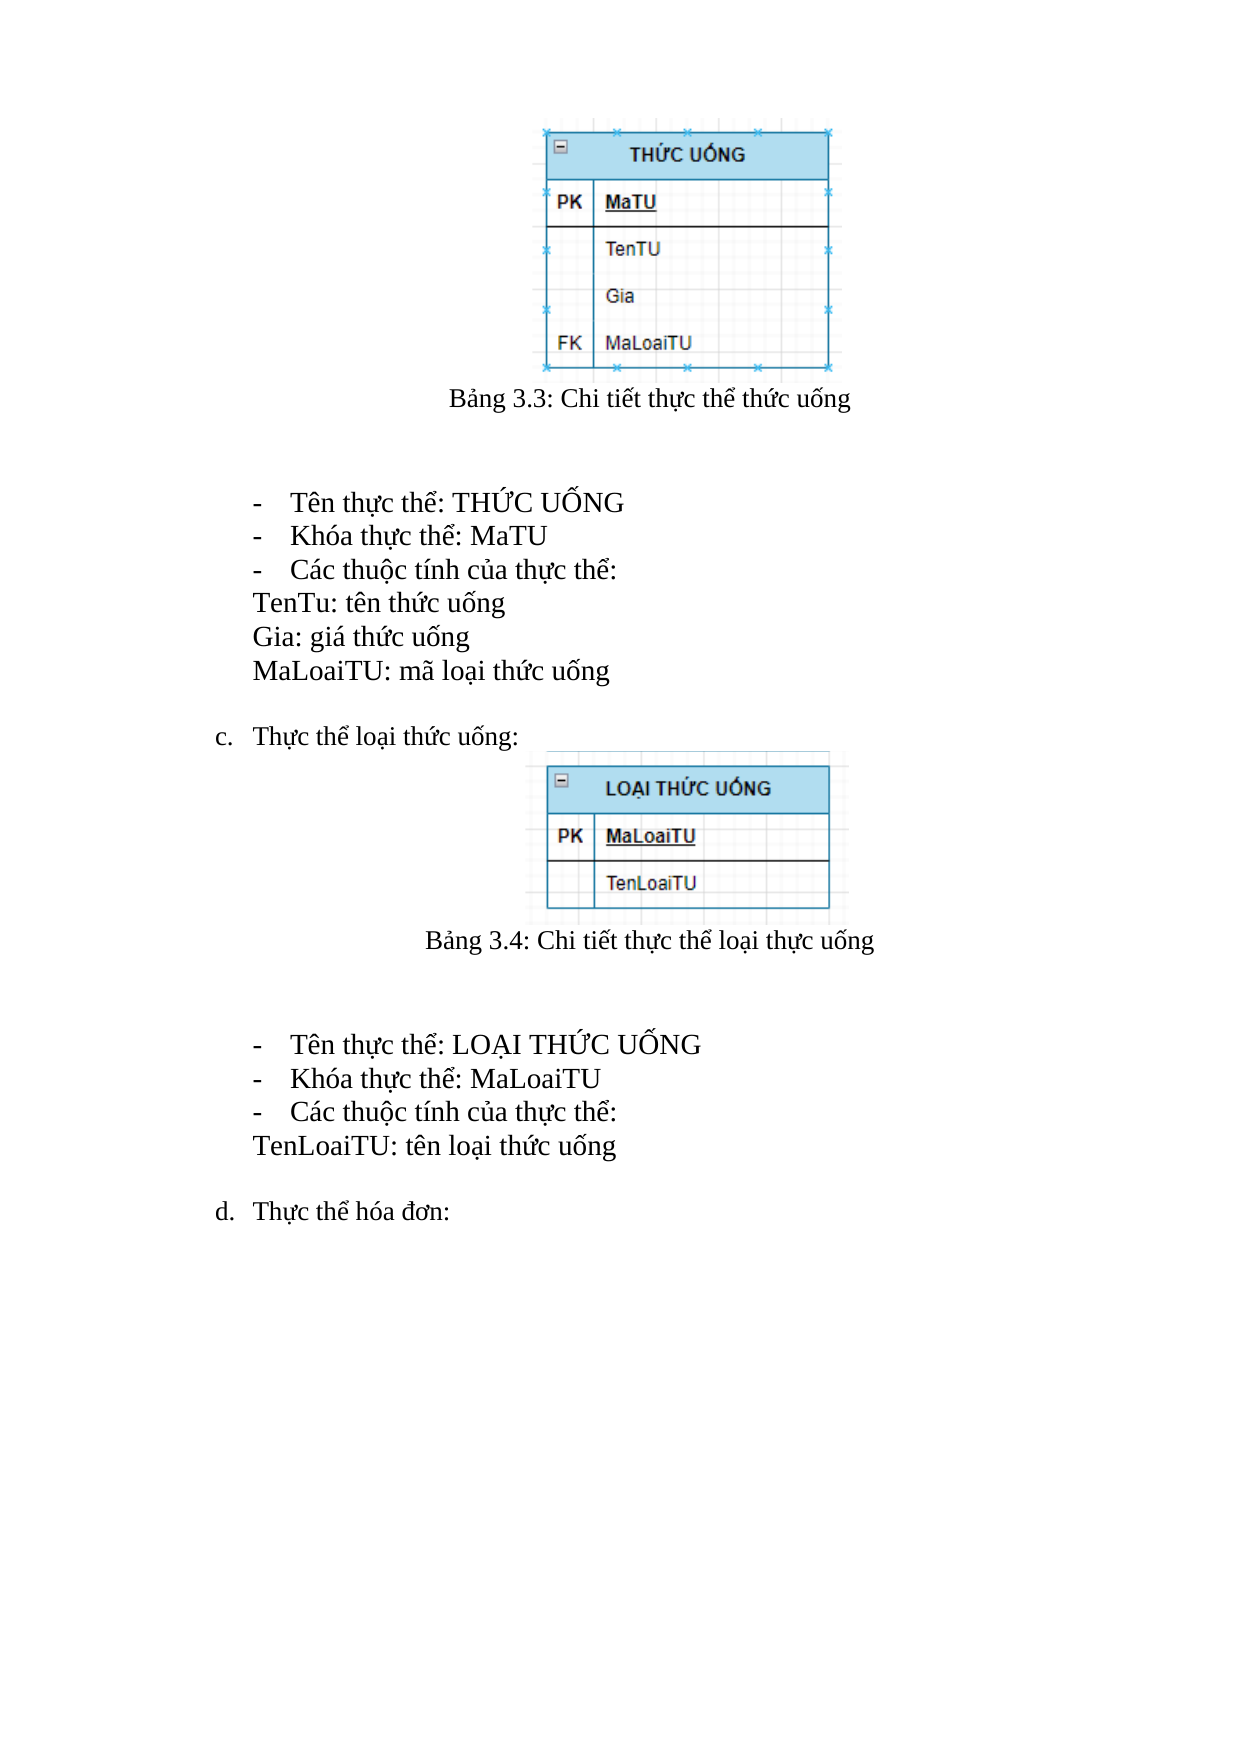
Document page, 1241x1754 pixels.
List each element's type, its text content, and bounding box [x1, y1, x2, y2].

list Thực thể loại thức uống: [215, 720, 1122, 751]
list Tên thực thể: THỨC UỐNG [252, 485, 1122, 518]
list TenTu: tên thức uống [252, 586, 1122, 619]
list Thực thể hóa đơn: [215, 1195, 1122, 1226]
picture [532, 118, 842, 383]
list Khóa thực thể: MaLoaiTU [252, 1061, 1122, 1094]
list MaLoaiTU: mã loại thức uống [252, 653, 1122, 686]
list Các thuộc tính của thực thể: [252, 1094, 1122, 1128]
list Khóa thực thể: MaTU [252, 518, 1122, 552]
list Tên thực thể: LOẠI THỨC UỐNG [252, 1027, 1122, 1061]
picture [525, 751, 849, 925]
list Gia: giá thức uống [252, 619, 1122, 653]
list Các thuộc tính của thực thể: [252, 552, 1122, 586]
list TenLoaiTU: tên loại thức uống [252, 1128, 1122, 1161]
